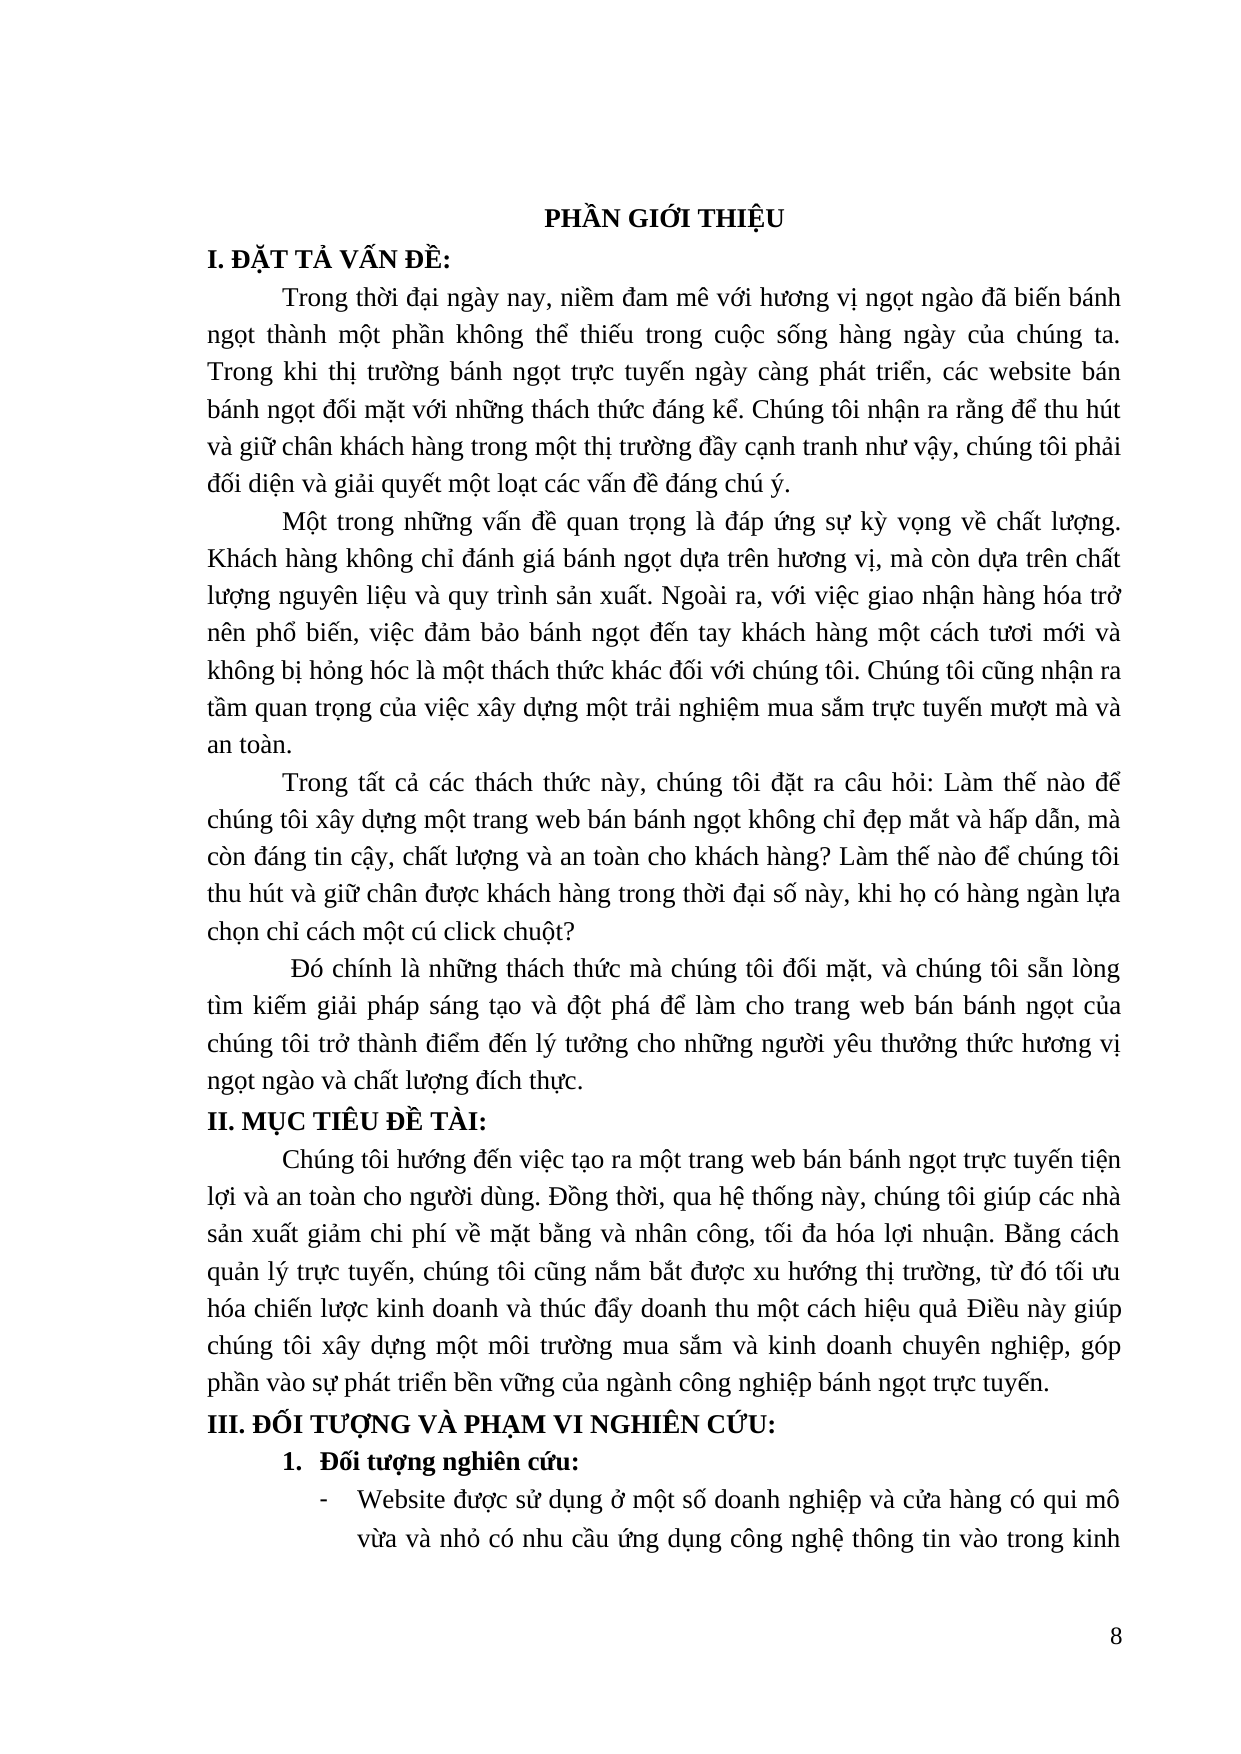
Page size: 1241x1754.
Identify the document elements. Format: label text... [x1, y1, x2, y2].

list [319, 1483, 1122, 1553]
subtitle I. ĐẶT TẢ VẤN ĐỀ: [207, 244, 1122, 275]
text Chúng tôi hướng đến việc tạo ra một trang web bán bánh ngọt trực tuyến tiện lợi và an toàn cho người dùng. Đồng thời, qua hệ thống này, chúng tôi giúp các nhà sản xuất giảm chi phí về mặt bằng và nhân công, tối đa hóa lợi nhuận. Bằng cách quản lý trực tuyến, chúng tôi cũng nắm bắt được xu hướng thị trường, từ đó tối ưu hóa chiến lược kinh doanh và thúc đẩy doanh thu một cách hiệu quả Điều này giúp chúng tôi xây dựng một môi trường mua sắm và kinh doanh chuyên nghiệp, góp phần vào sự phát triển bền vững của ngành công nghiệp bánh ngọt trực tuyến. [207, 1143, 1122, 1398]
list Đối tượng nghiên cứu: [282, 1445, 1122, 1476]
subtitle II. MỤC TIÊU ĐỀ TÀI: [207, 1106, 1122, 1137]
text Đó chính là những thách thức mà chúng tôi đối mặt, và chúng tôi sẵn lòng tìm kiếm giải pháp sáng tạo và đột phá để làm cho trang web bán bánh ngọt của chúng tôi trở thành điểm đến lý tưởng cho những người yêu thưởng thức hương vị ngọt ngào và chất lượng đích thực. [207, 952, 1122, 1095]
text Một trong những vấn đề quan trọng là đáp ứng sự kỳ vọng về chất lượng. Khách hàng không chỉ đánh giá bánh ngọt dựa trên hương vị, mà còn dựa trên chất lượng nguyên liệu và quy trình sản xuất. Ngoài ra, với việc giao nhận hàng hóa trở nên phổ biến, việc đảm bảo bánh ngọt đến tay khách hàng một cách tươi mới và không bị hỏng hóc là một thách thức khác đối với chúng tôi. Chúng tôi cũng nhận ra tầm quan trọng của việc xây dựng một trải nghiệm mua sắm trực tuyến mượt mà và an toàn. [207, 505, 1122, 759]
subtitle PHẦN GIỚI THIỆU [207, 202, 1122, 233]
subtitle III. ĐỐI TƯỢNG VÀ PHẠM VI NGHIÊN CỨU: [207, 1408, 1122, 1439]
text Trong thời đại ngày nay, niềm đam mê với hương vị ngọt ngào đã biến bánh ngọt thành một phần không thể thiếu trong cuộc sống hàng ngày của chúng ta. Trong khi thị trường bánh ngọt trực tuyến ngày càng phát triển, các website bán bánh ngọt đối mặt với những thách thức đáng kể. Chúng tôi nhận ra rằng để thu hút và giữ chân khách hàng trong một thị trường đầy cạnh tranh như vậy, chúng tôi phải đối diện và giải quyết một loạt các vấn đề đáng chú ý. [207, 281, 1122, 498]
text Trong tất cả các thách thức này, chúng tôi đặt ra câu hỏi: Làm thế nào để chúng tôi xây dựng một trang web bán bánh ngọt không chỉ đẹp mắt và hấp dẫn, mà còn đáng tin cậy, chất lượng và an toàn cho khách hàng? Làm thế nào để chúng tôi thu hút và giữ chân được khách hàng trong thời đại số này, khi họ có hàng ngàn lựa chọn chỉ cách một cú click chuột? [207, 766, 1122, 946]
